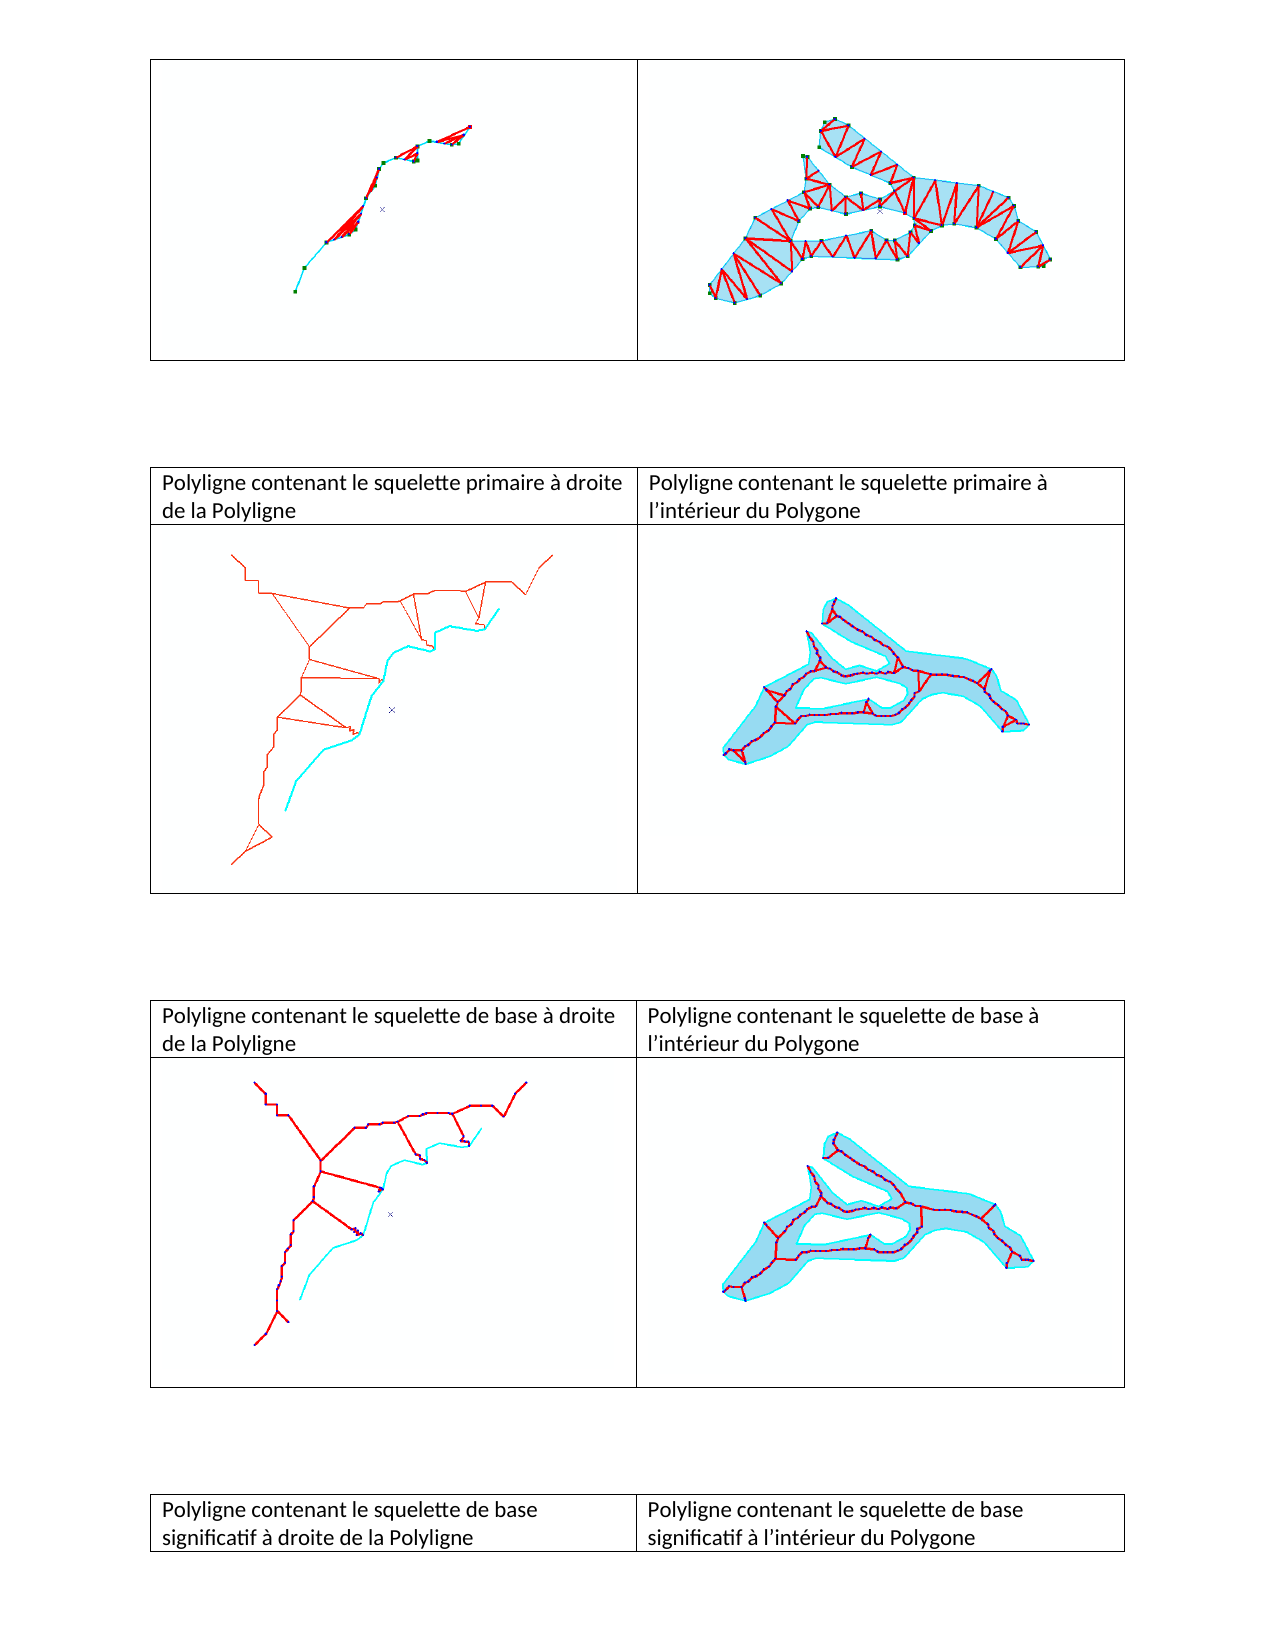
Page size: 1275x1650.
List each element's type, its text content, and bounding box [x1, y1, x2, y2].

table_cell [638, 525, 1124, 893]
picture [161, 60, 601, 357]
picture [161, 525, 617, 893]
picture [161, 1058, 614, 1369]
table_cell [151, 525, 161, 893]
table_cell [638, 60, 648, 360]
table_header Polyligne contenant le squelette de base à l’intérieur du Polygone [637, 1001, 1124, 1057]
table_header Polyligne contenant le squelette de base significatif à droite de la Polyligne [151, 1495, 636, 1551]
table_header Polyligne contenant le squelette primaire à droite de la Polyligne [151, 468, 637, 524]
table_cell [637, 1058, 1124, 1387]
table_cell [151, 1058, 636, 1387]
picture [648, 60, 1111, 360]
table_cell [617, 525, 637, 893]
table_header Polyligne contenant le squelette primaire à l’intérieur du Polygone [638, 468, 1124, 524]
table_header Polyligne contenant le squelette de base à droite de la Polyligne [151, 1001, 636, 1057]
picture [648, 525, 1112, 836]
picture [647, 1058, 1112, 1374]
table_header Polyligne contenant le squelette de base significatif à l’intérieur du Polygone [637, 1495, 1124, 1551]
table_cell [1111, 60, 1124, 360]
table_cell [151, 60, 637, 360]
